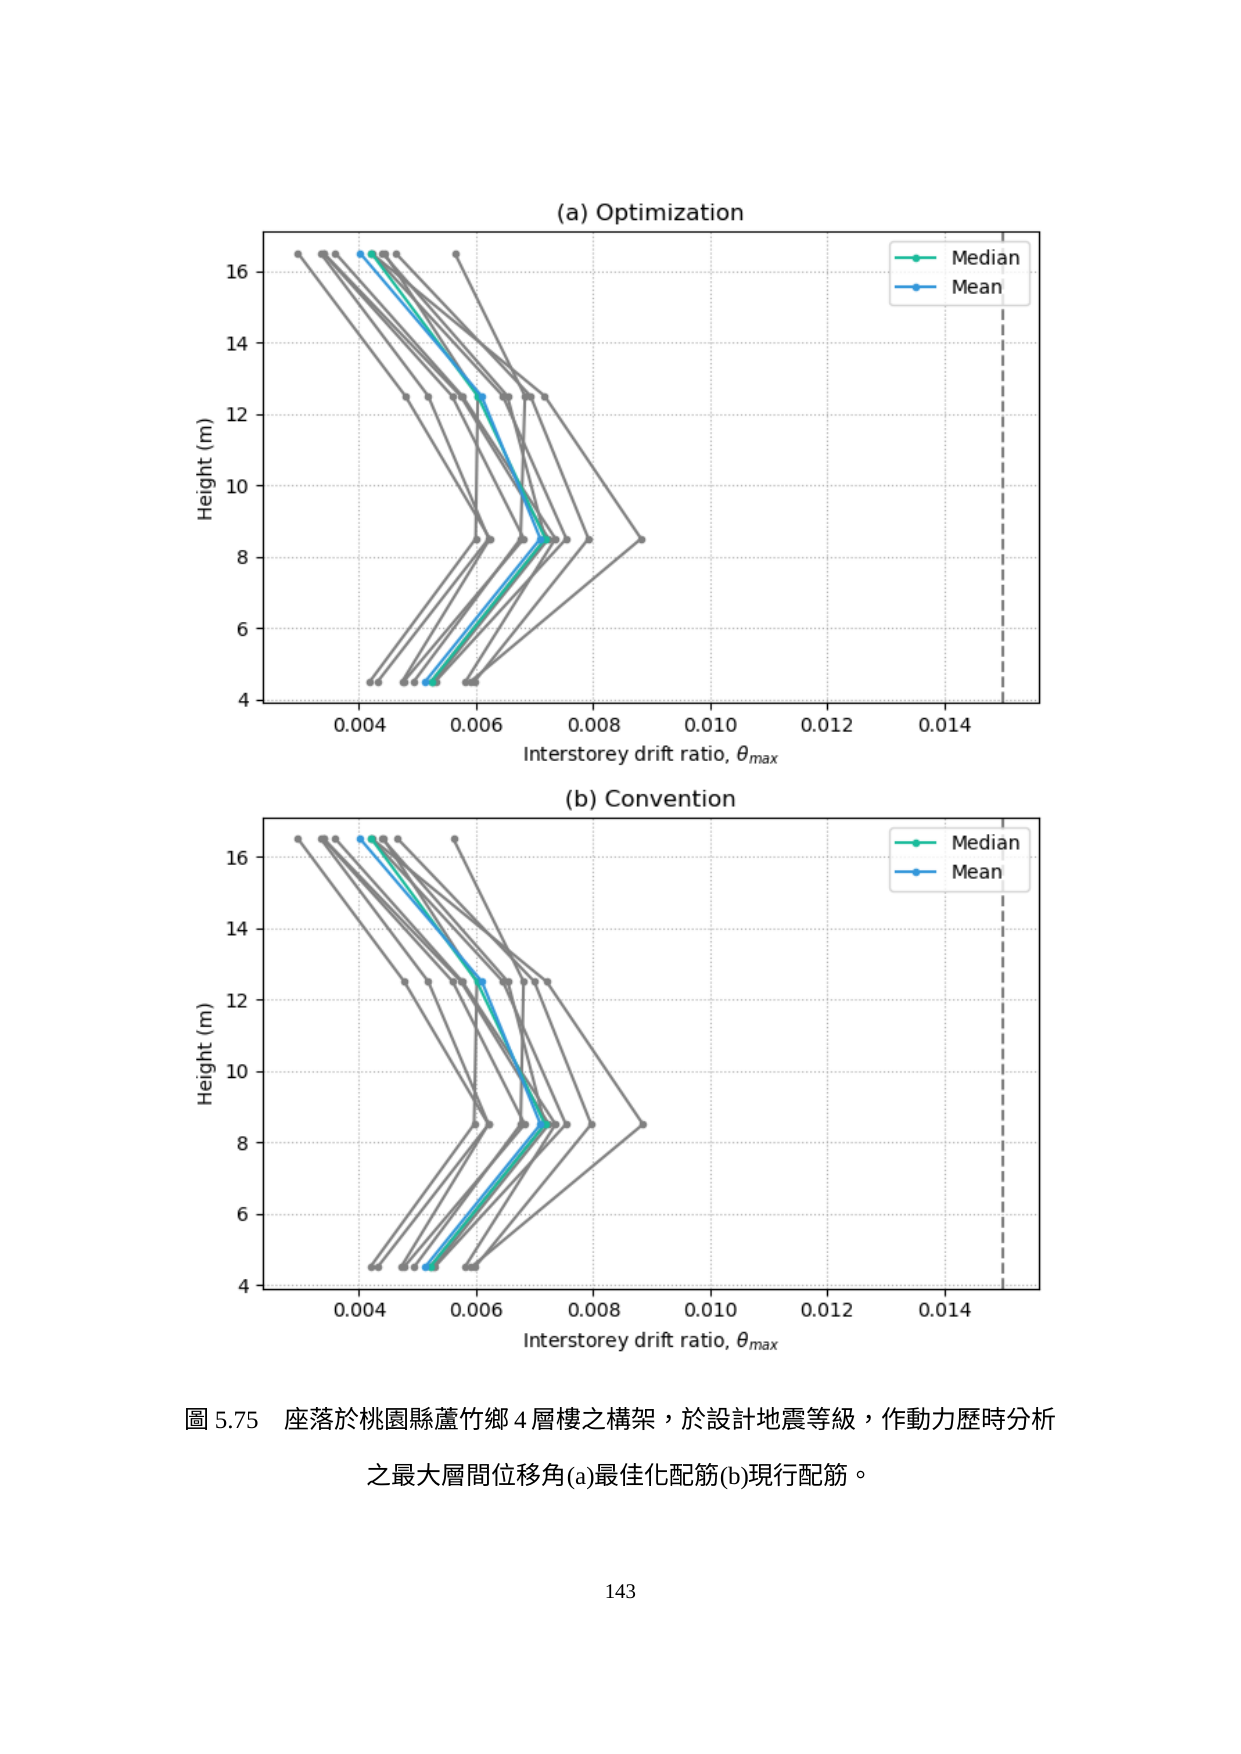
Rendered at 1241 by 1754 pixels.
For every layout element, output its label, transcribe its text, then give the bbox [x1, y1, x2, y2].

picture [177, 184, 1063, 1375]
